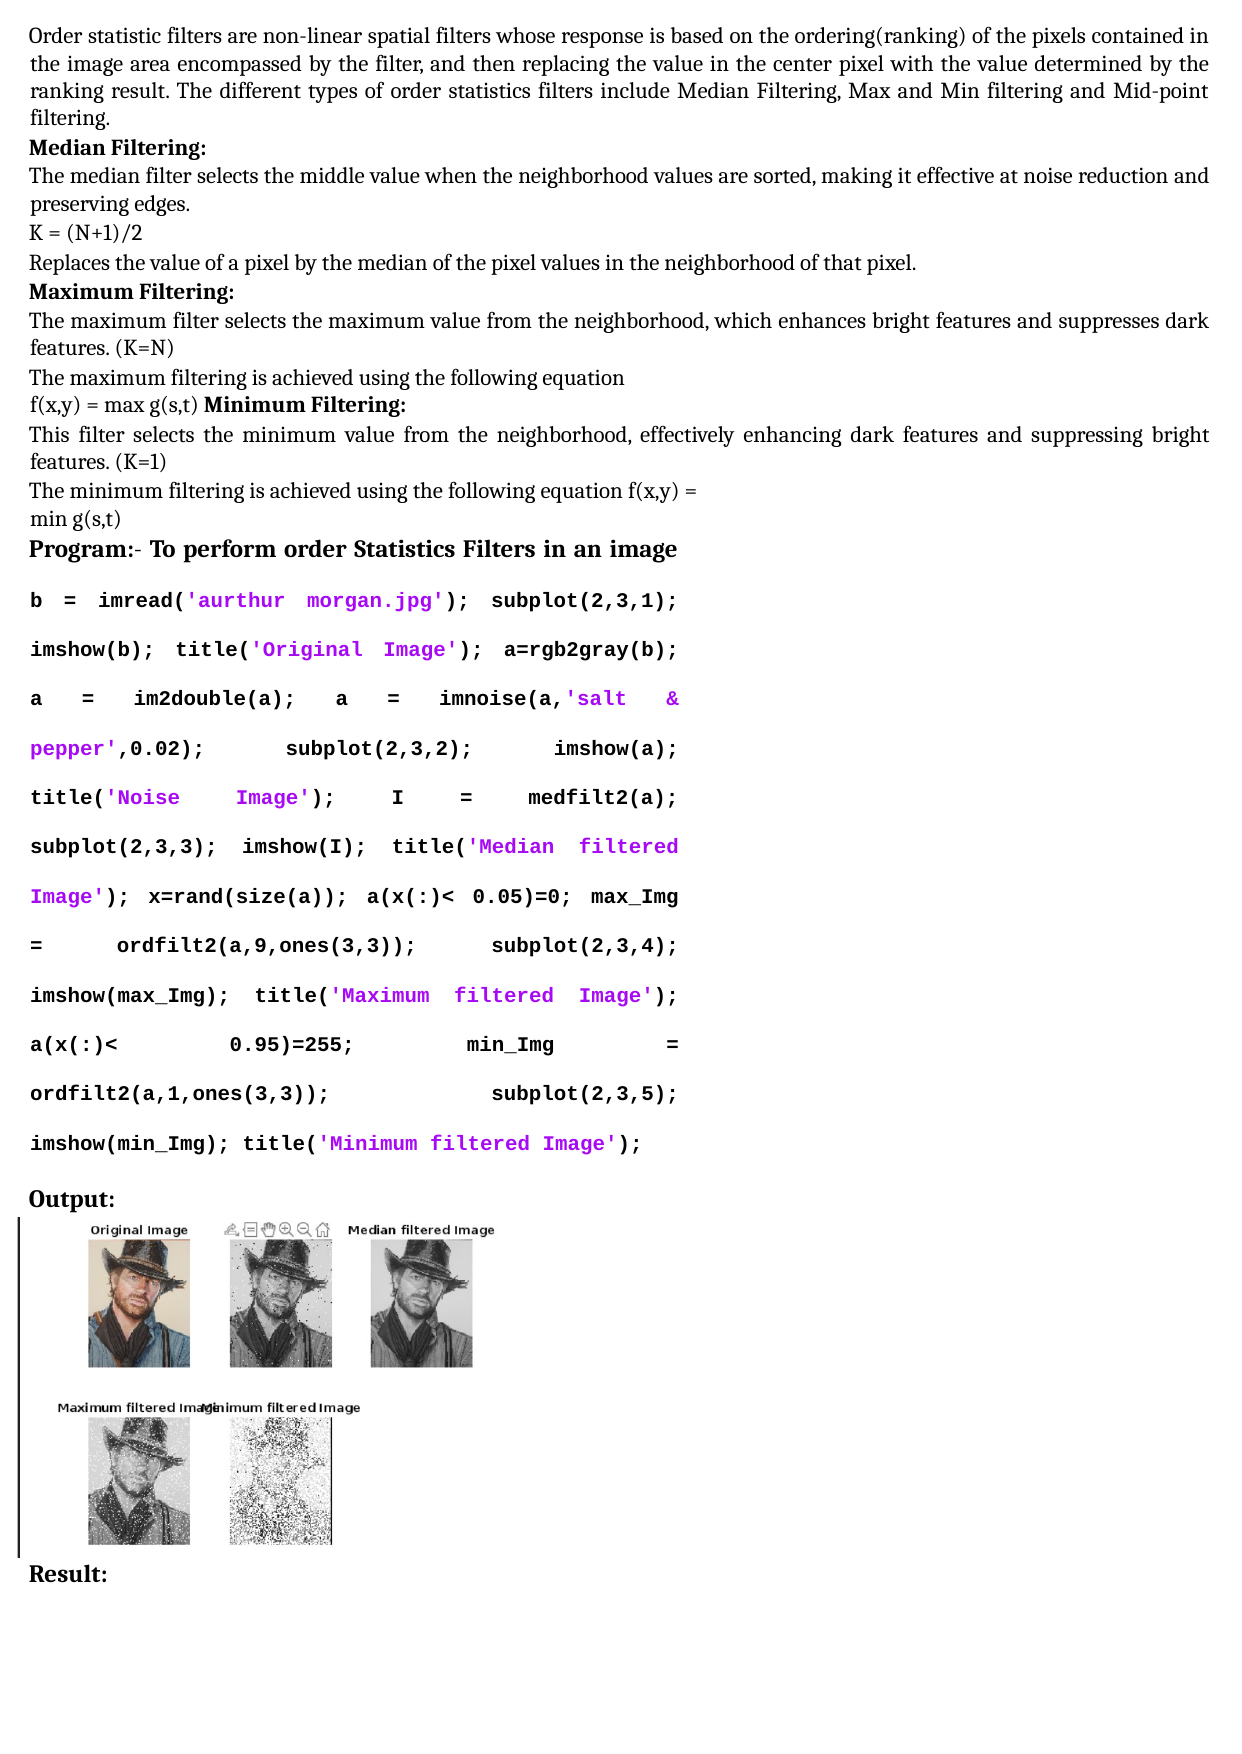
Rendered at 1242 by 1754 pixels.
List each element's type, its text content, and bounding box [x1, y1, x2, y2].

text Output: [29, 1185, 1226, 1214]
text Replaces the value of a pixel by the median of the pixel values in the neighborhood of that pixel. [29, 250, 1211, 276]
text Program:- To perform order Statistics Filters in an image b = imread('aurthur morgan.jpg'); subplot(2,3,1); imshow(b); title('Original Image'); a=rgb2gray(b); a = im2double(a); a = imnoise(a,'salt & pepper',0.02); subplot(2,3,2); imshow(a); title('Noise Image'); I = medfilt2(a); subplot(2,3,3); imshow(I); title('Median filtered Image'); x=rand(size(a)); a(x(:)< 0.05)=0; max_Img = ordfilt2(a,9,ones(3,3)); subplot(2,3,4); imshow(max_Img); title('Maximum filtered Image'); a(x(:)< 0.95)=255; min_Img = ordfilt2(a,1,ones(3,3)); subplot(2,3,5); imshow(min_Img); title('Minimum filtered Image'); [29, 535, 679, 1156]
text Maximum Filtering: [29, 279, 285, 306]
picture [17, 1217, 520, 1558]
text The median filter selects the middle value when the neighborhood values are sorted, making it effective at noise reduction and preserving edges. [29, 163, 1211, 217]
text The maximum filtering is achieved using the following equation f(x,y) = max g(s,t) Minimum Filtering: [29, 365, 649, 418]
text The minimum filtering is achieved using the following equation f(x,y) = min g(s,t) [29, 478, 698, 532]
text Median Filtering: [29, 135, 285, 161]
text K = (N+1)/2 [29, 220, 1211, 247]
text This filter selects the minimum value from the neighborhood, effectively enhancing dark features and suppressing bright features. (K=1) [29, 421, 1211, 475]
text The maximum filter selects the maximum value from the neighborhood, which enhances bright features and suppresses dark features. (K=N) [29, 308, 1211, 362]
text Order statistic filters are non-linear spatial filters whose response is based on the ordering(ranking) of the pixels contained in the image area encompassed by the filter, and then replacing the value in the center pixel with the value determined by the ranking result. The different types of order statistics filters include Median Filtering, Max and Min filtering and Mid-point filtering. [29, 23, 1211, 132]
text Result: [29, 1560, 1226, 1588]
